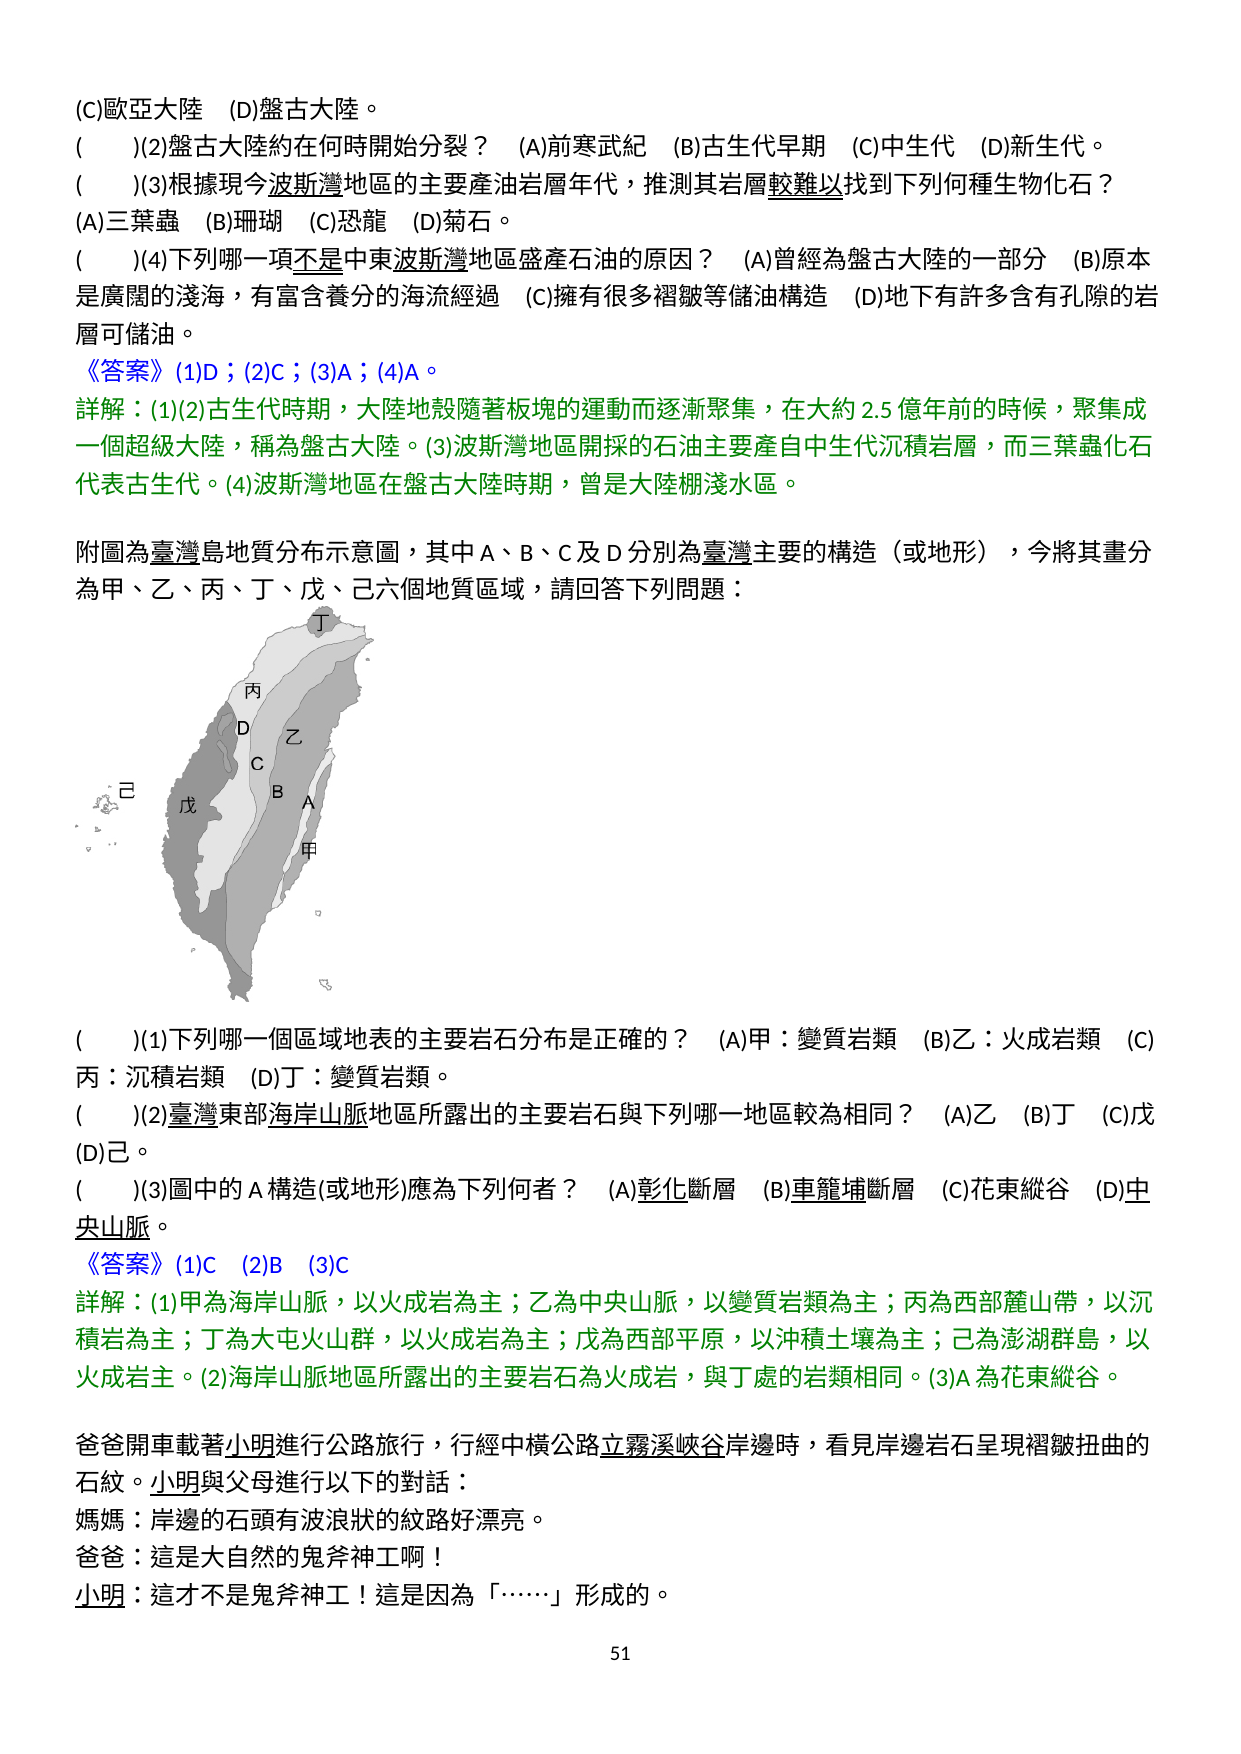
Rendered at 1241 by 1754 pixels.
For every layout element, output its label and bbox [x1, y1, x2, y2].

picture [75, 606, 374, 1002]
